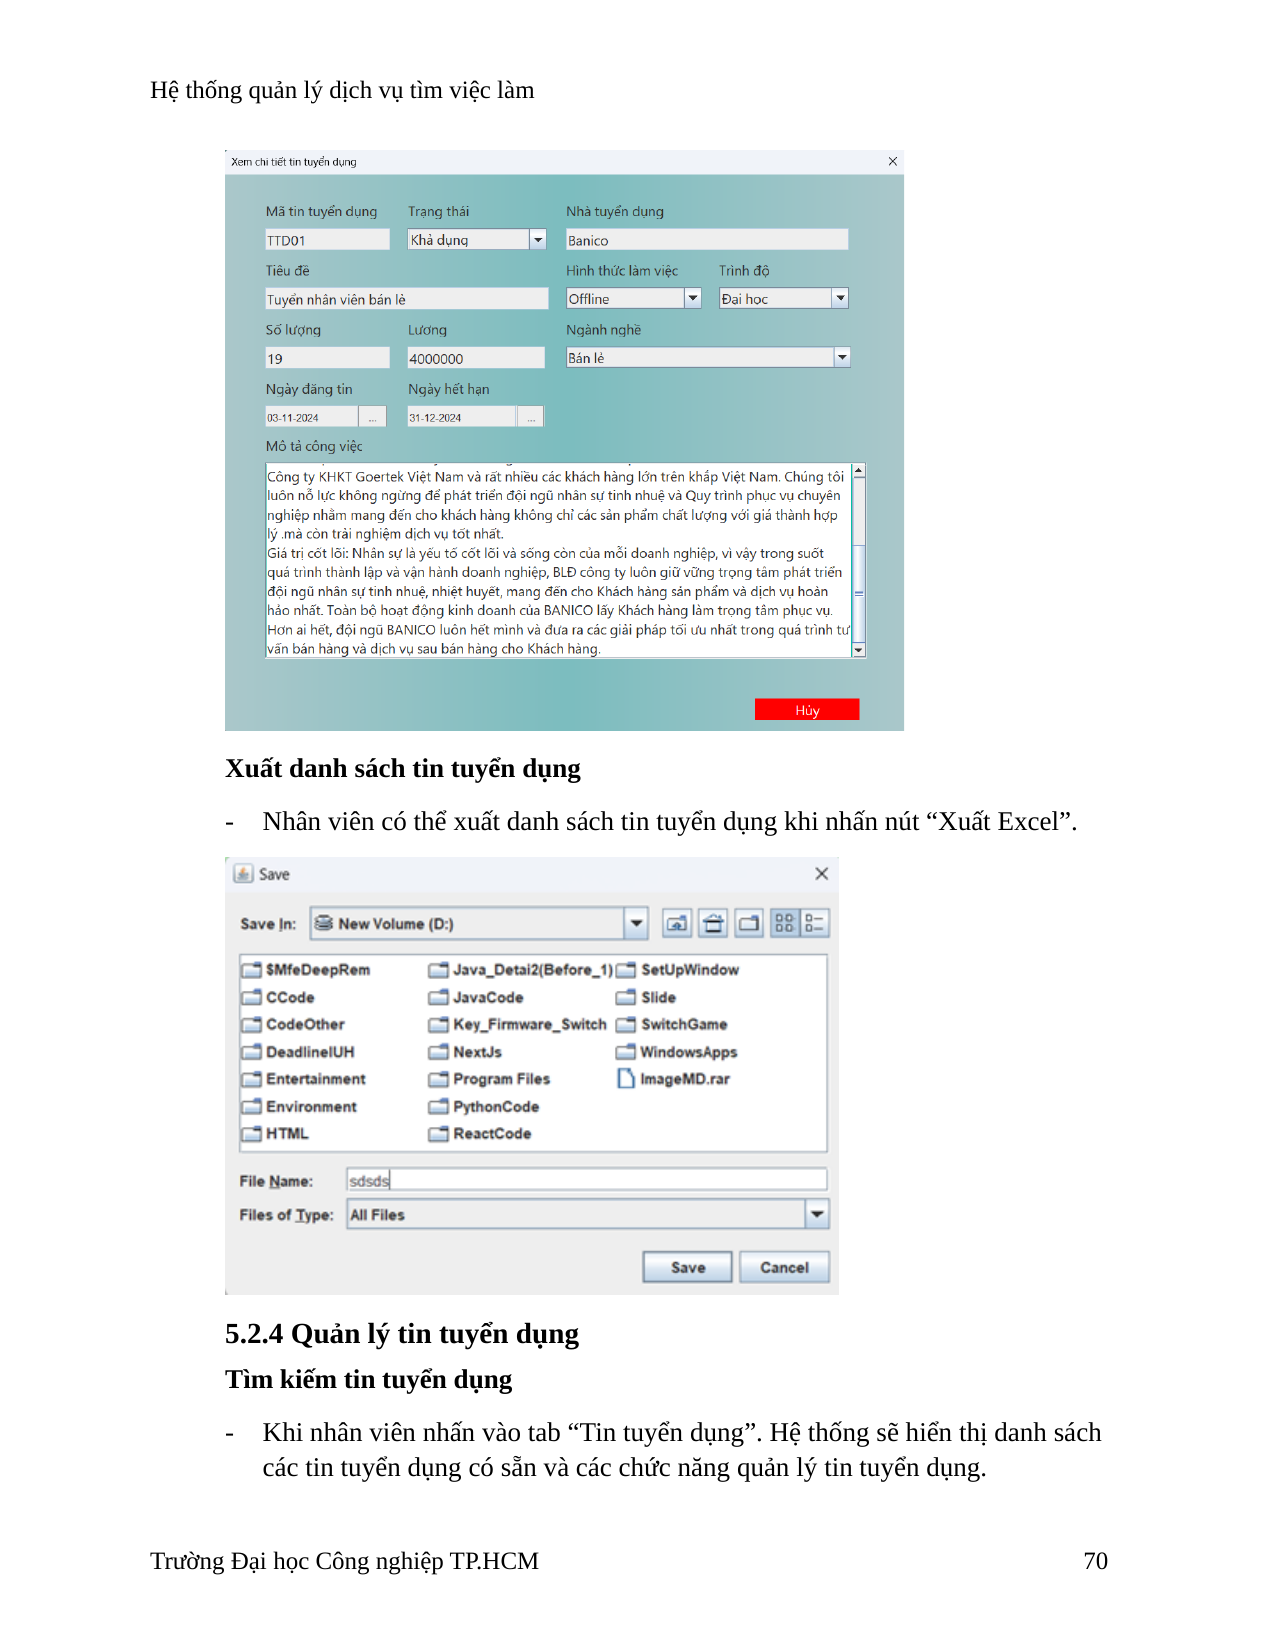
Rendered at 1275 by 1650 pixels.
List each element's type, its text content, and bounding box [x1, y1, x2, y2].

picture [225, 150, 905, 731]
list Khi nhân viên nhấn vào tab “Tin tuyển dụng”. Hệ thống sẽ hiển thị danh sách các tin tuyển dụng có sẵn và các chức năng quản lý tin tuyển dụng. [225, 1416, 1125, 1483]
list Nhân viên có thể xuất danh sách tin tuyển dụng khi nhấn nút “Xuất Excel”. [225, 805, 1125, 836]
subtitle Quản lý tin tuyển dụng [225, 1316, 1125, 1350]
text Tìm kiếm tin tuyển dụng [225, 1363, 1125, 1394]
text Xuất danh sách tin tuyển dụng [225, 752, 1125, 784]
picture [225, 857, 839, 1295]
